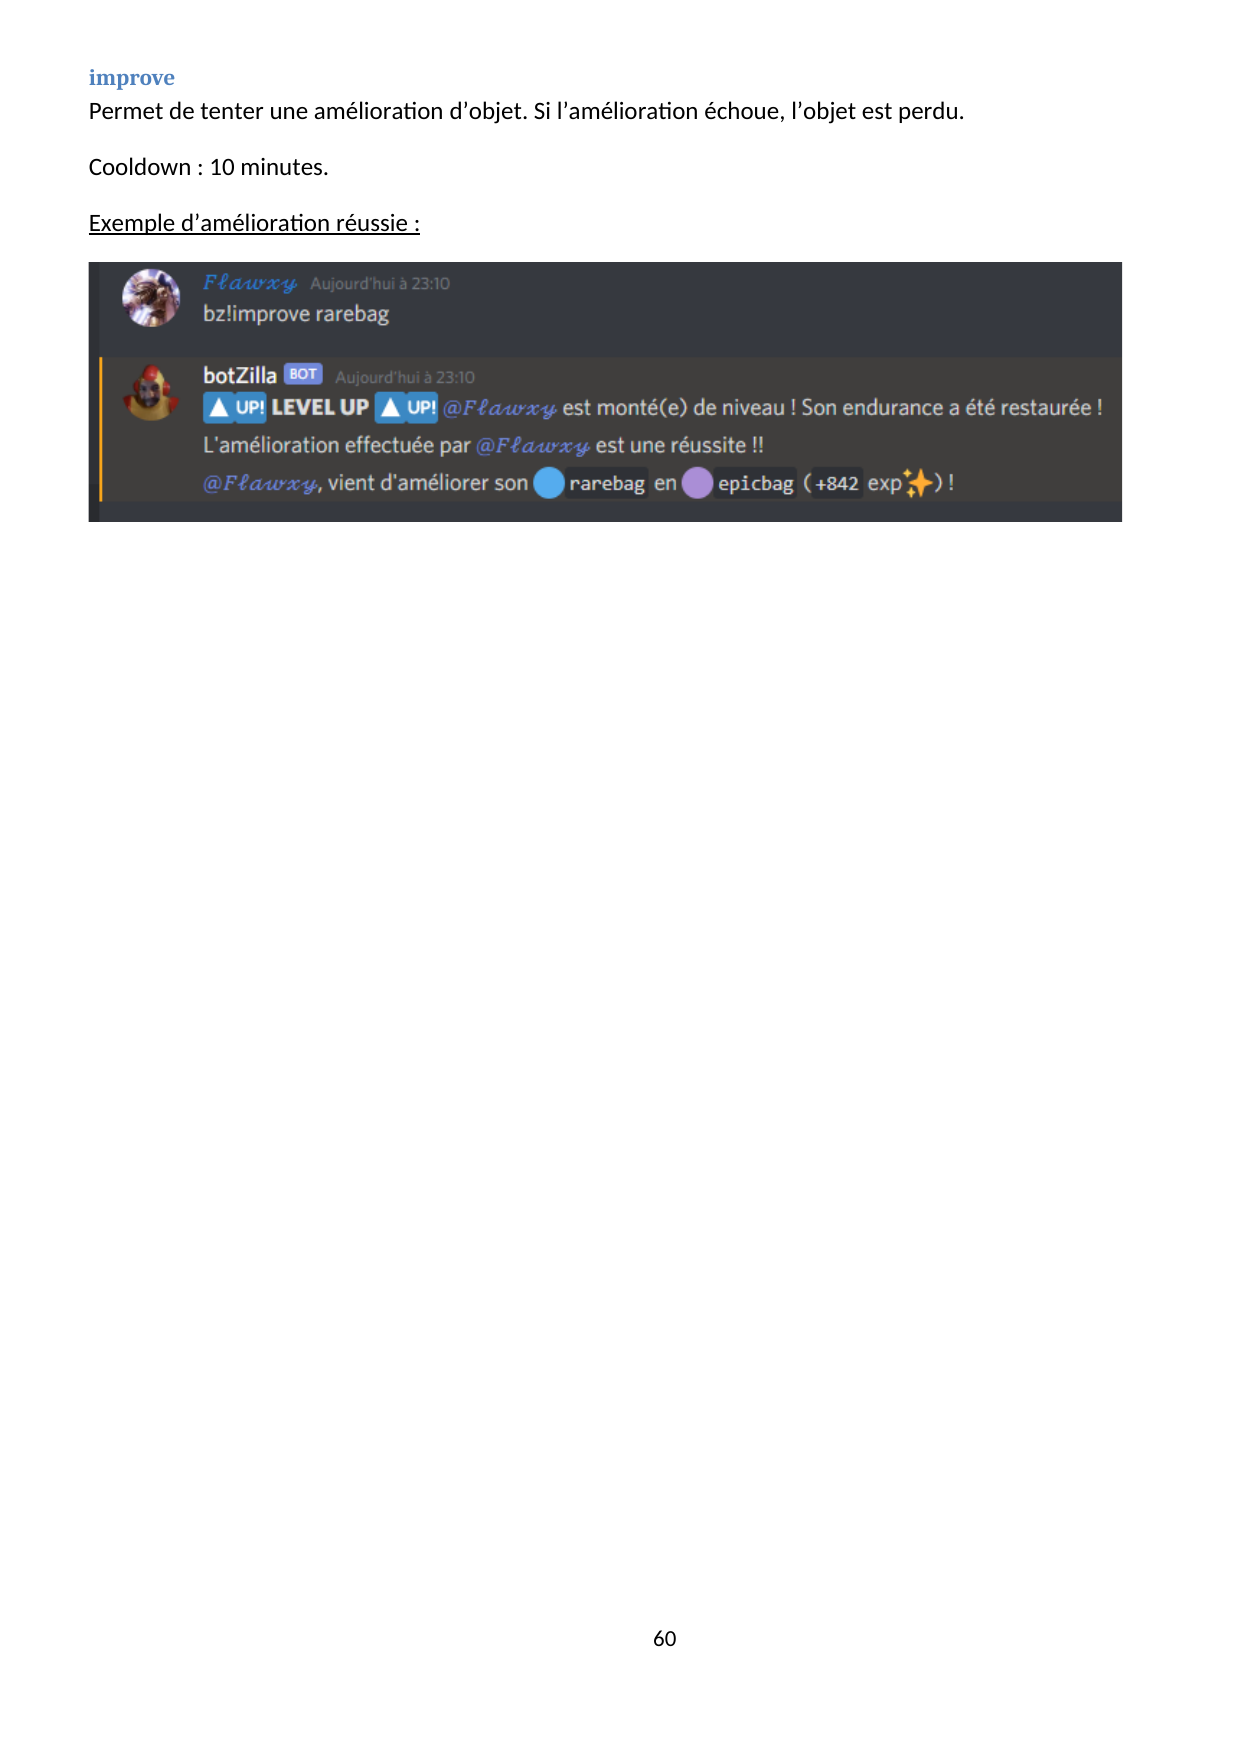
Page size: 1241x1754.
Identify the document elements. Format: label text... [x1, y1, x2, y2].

text Cooldown : 10 minutes. [88, 151, 1122, 182]
subtitle improve [88, 65, 1122, 92]
text Exemple d’amélioration réussie : [88, 207, 1122, 238]
picture [88, 262, 1123, 522]
text Permet de tenter une amélioration d’objet. Si l’amélioration échoue, l’objet est perdu. [88, 95, 1122, 126]
